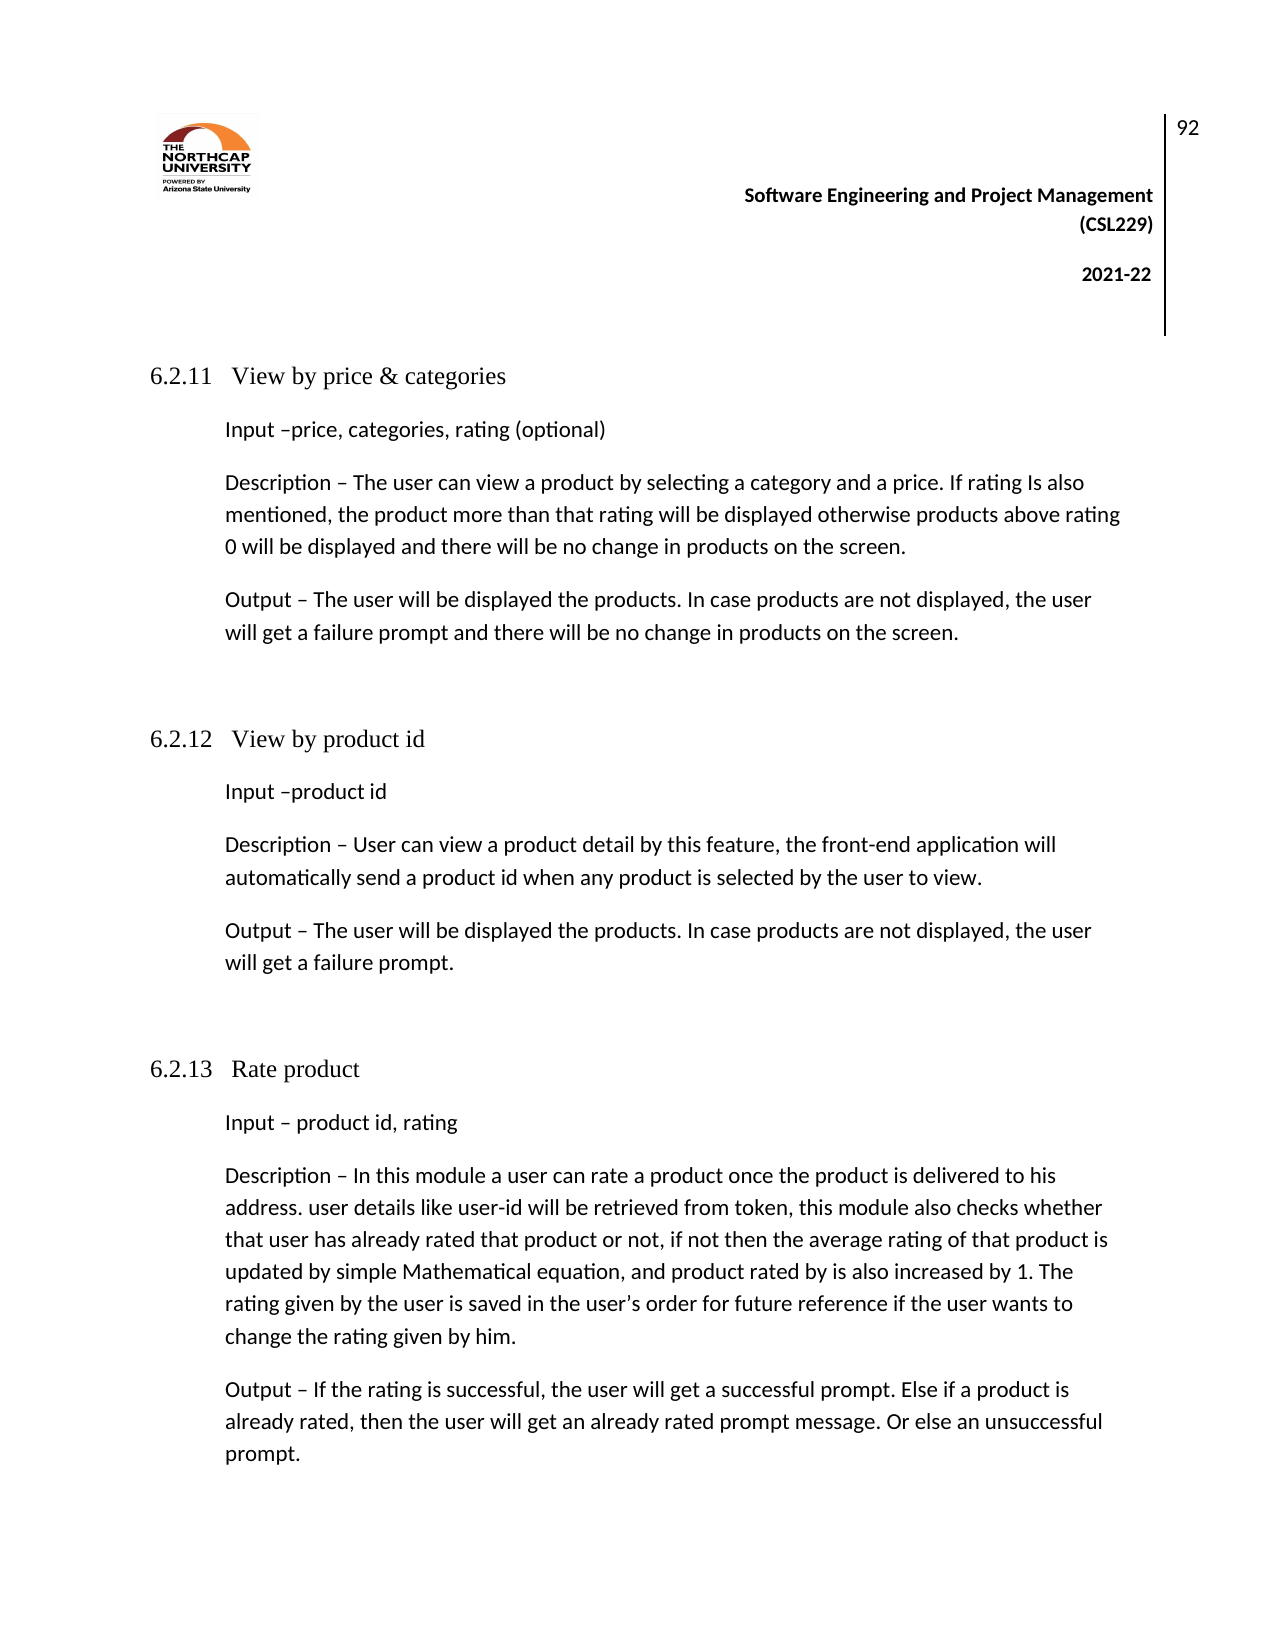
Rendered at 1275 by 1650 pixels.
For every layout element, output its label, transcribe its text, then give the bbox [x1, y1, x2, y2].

text Description – User can view a product detail by this feature, the front-end application will automatically send a product id when any product is selected by the user to view. [225, 831, 1125, 891]
text Input – product id, rating [225, 1108, 1125, 1136]
text 6.2.12 View by product id [150, 724, 1125, 752]
text Description – In this module a user can rate a product once the product is delivered to his address. user details like user-id will be retrieved from token, this module also checks whether that user has already rated that product or not, if not then the average rating of that product is updated by simple Mathematical equation, and product rated by is also increased by 1. The rating given by the user is saved in the user’s order for future reference if the user wants to change the rating given by him. [225, 1161, 1125, 1350]
text Input –product id [225, 777, 1125, 806]
text 6.2.13 Rate product [150, 1054, 1125, 1083]
text Output – The user will be displayed the products. In case products are not displayed, the user will get a failure prompt. [225, 916, 1125, 976]
text Description – The user can view a product by selecting a category and a price. If rating Is also mentioned, the product more than that rating will be displayed otherwise products above rating 0 will be displayed and there will be no change in products on the screen. [225, 468, 1125, 560]
text 6.2.11 View by price & categories [150, 361, 1125, 390]
text Output – The user will be displayed the products. In case products are not displayed, the user will get a failure prompt and there will be no change in products on the screen. [225, 585, 1125, 646]
picture [155, 113, 260, 202]
text Output – If the rating is successful, the user will get a successful prompt. Else if a product is already rated, then the user will get an already rated prompt message. Or else an unsuccessful prompt. [225, 1375, 1125, 1467]
text Input –price, categories, rating (optional) [225, 415, 1125, 443]
